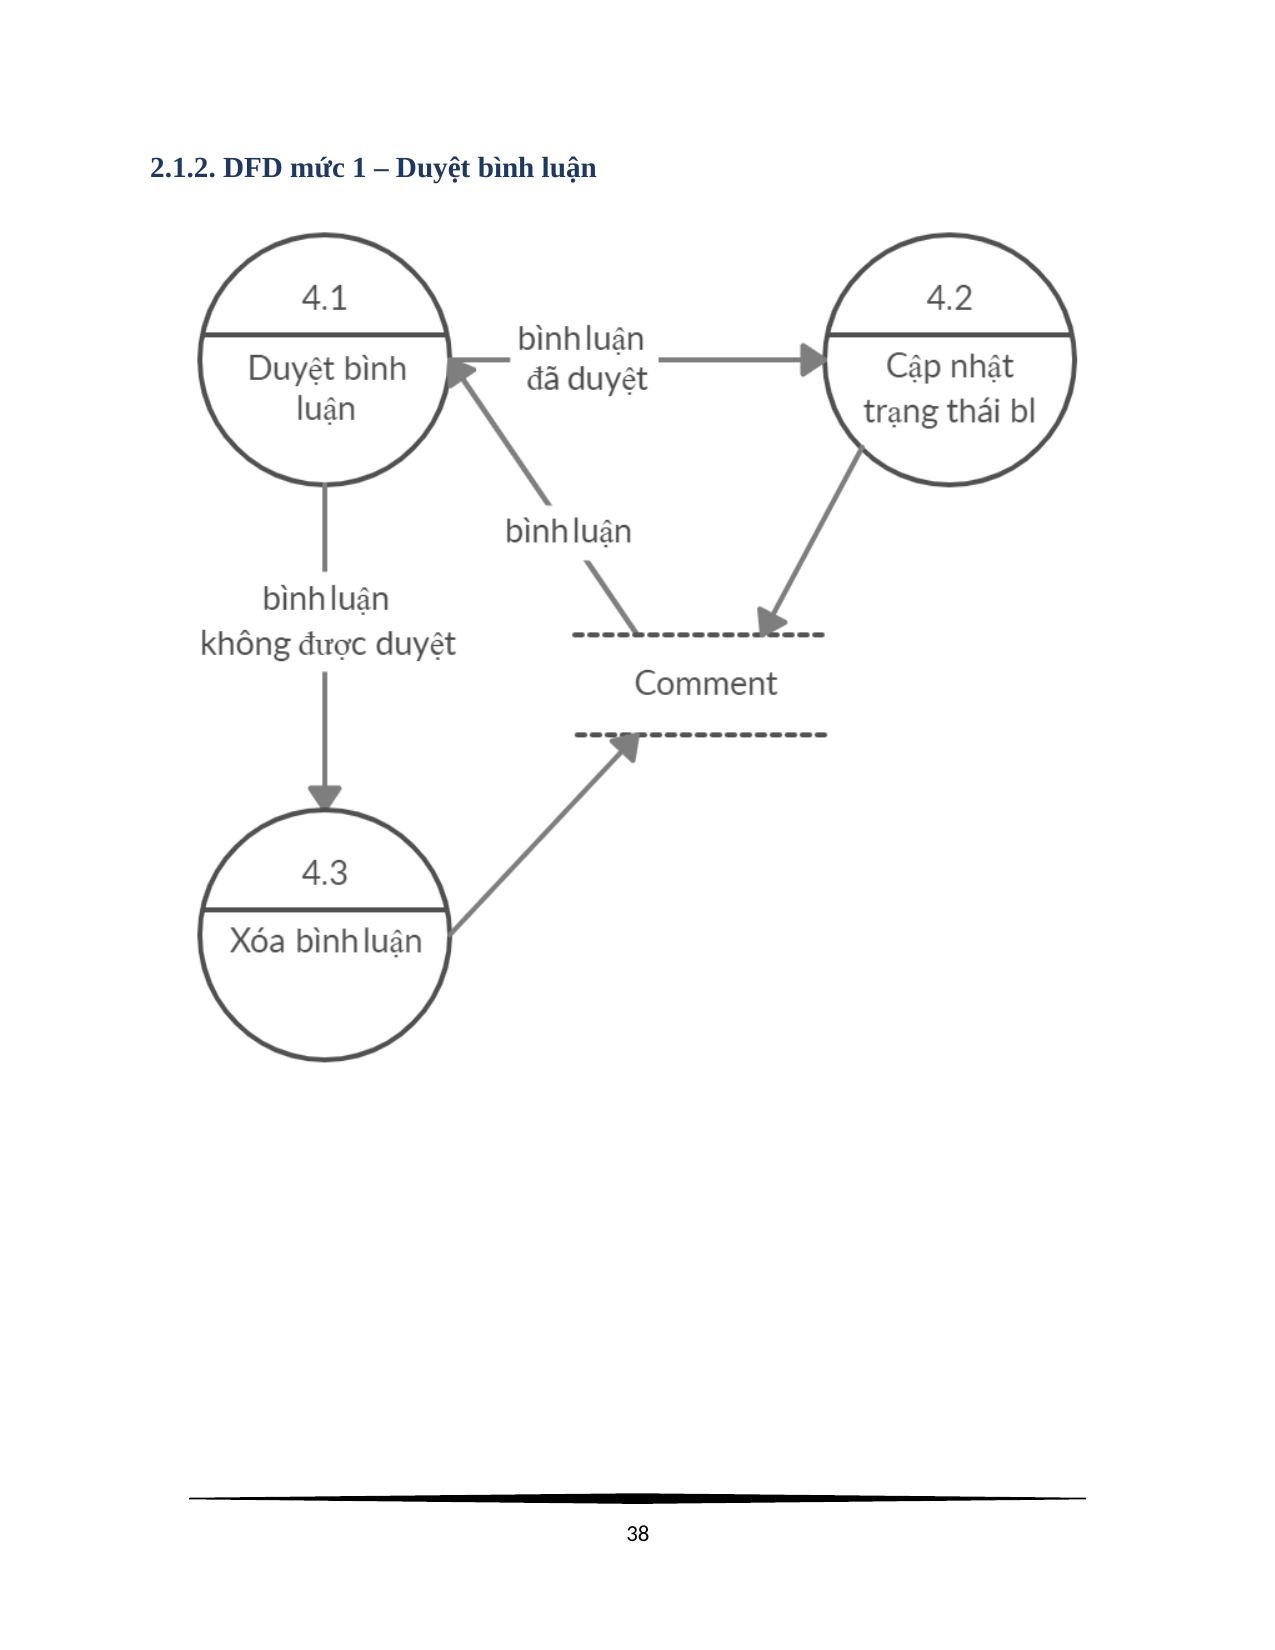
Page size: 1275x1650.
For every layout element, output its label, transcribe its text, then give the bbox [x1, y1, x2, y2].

picture [150, 185, 1125, 1110]
subtitle 2.1.2. DFD mức 1 – Duyệt bình luận [150, 150, 1125, 183]
